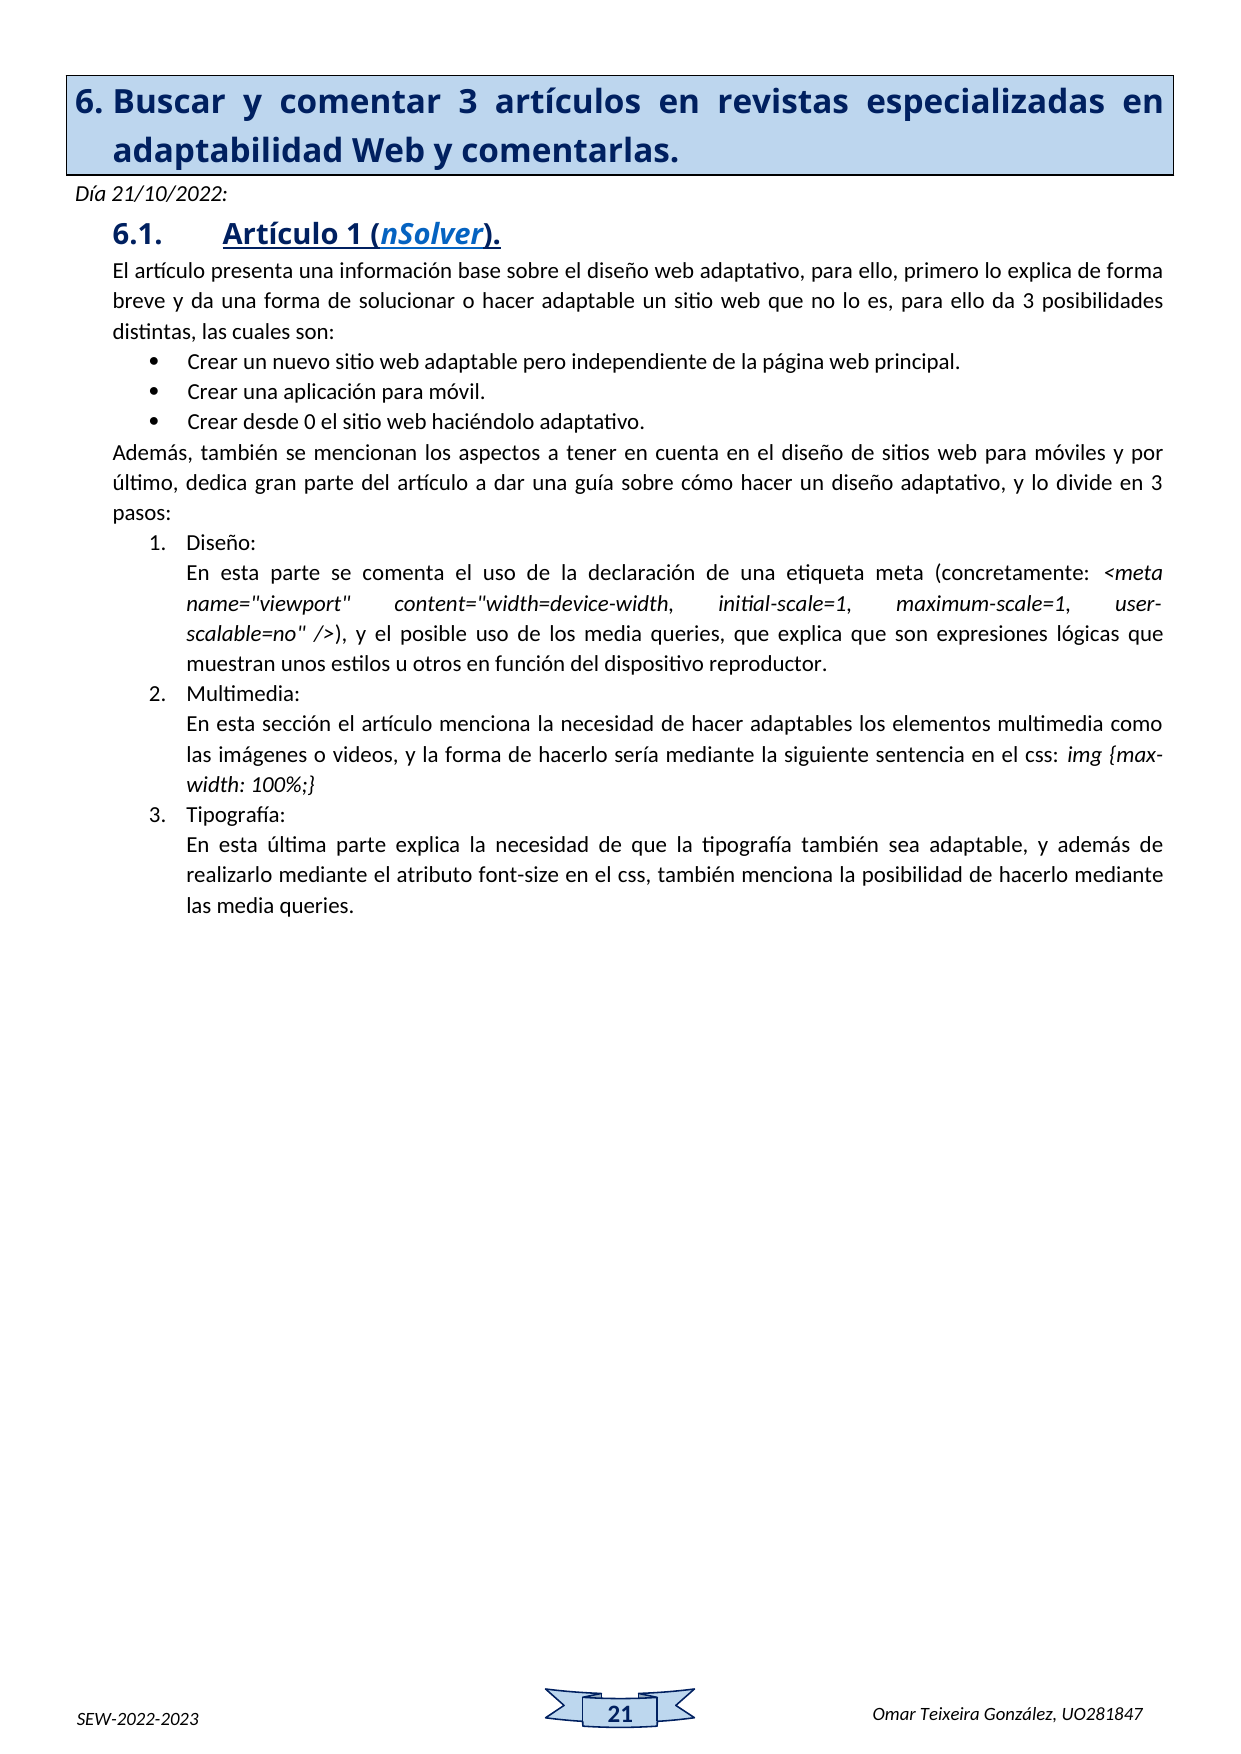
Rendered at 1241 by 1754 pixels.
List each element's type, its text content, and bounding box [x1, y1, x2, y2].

text En esta última parte explica la necesidad de que la tipografía también sea adaptable, y además de realizarlo mediante el atributo font-size en el css, también menciona la posibilidad de hacerlo mediante las media queries. [186, 830, 1165, 919]
list Crear una aplicación para móvil. [150, 377, 1165, 405]
text El artículo presenta una información base sobre el diseño web adaptativo, para ello, primero lo explica de forma breve y da una forma de solucionar o hacer adaptable un sitio web que no lo es, para ello da 3 posibilidades distintas, las cuales son: [112, 256, 1165, 345]
subtitle Buscar y comentar 3 artículos en revistas especializadas en adaptabilidad Web y comentarlas. [67, 76, 1173, 174]
subtitle Artículo 1 (nSolver). [112, 213, 1165, 253]
list En esta sección el artículo menciona la necesidad de hacer adaptables los elementos multimedia como las imágenes o videos, y la forma de hacerlo sería mediante la siguiente sentencia en el css: img {max-width: 100%;} [186, 709, 1165, 798]
list En esta parte se comenta el uso de la declaración de una etiqueta meta (concretamente: <meta name="viewport" content="width=device-width, initial-scale=1, maximum-scale=1, user-scalable=no" />), y el posible uso de los media queries, que explica que son expresiones lógicas que muestran unos estilos u otros en función del dispositivo reproductor. [186, 558, 1165, 677]
list Crear un nuevo sitio web adaptable pero independiente de la página web principal. [150, 347, 1165, 375]
text Día 21/10/2022: [75, 179, 1165, 207]
text Además, también se mencionan los aspectos a tener en cuenta en el diseño de sitios web para móviles y por último, dedica gran parte del artículo a dar una guía sobre cómo hacer un diseño adaptativo, y lo divide en 3 pasos: [112, 438, 1165, 526]
list Multimedia: [149, 679, 1165, 707]
list Diseño: [149, 528, 1165, 556]
list Tipografía: [149, 800, 1165, 828]
list Crear desde 0 el sitio web haciéndolo adaptativo. [150, 407, 1165, 435]
